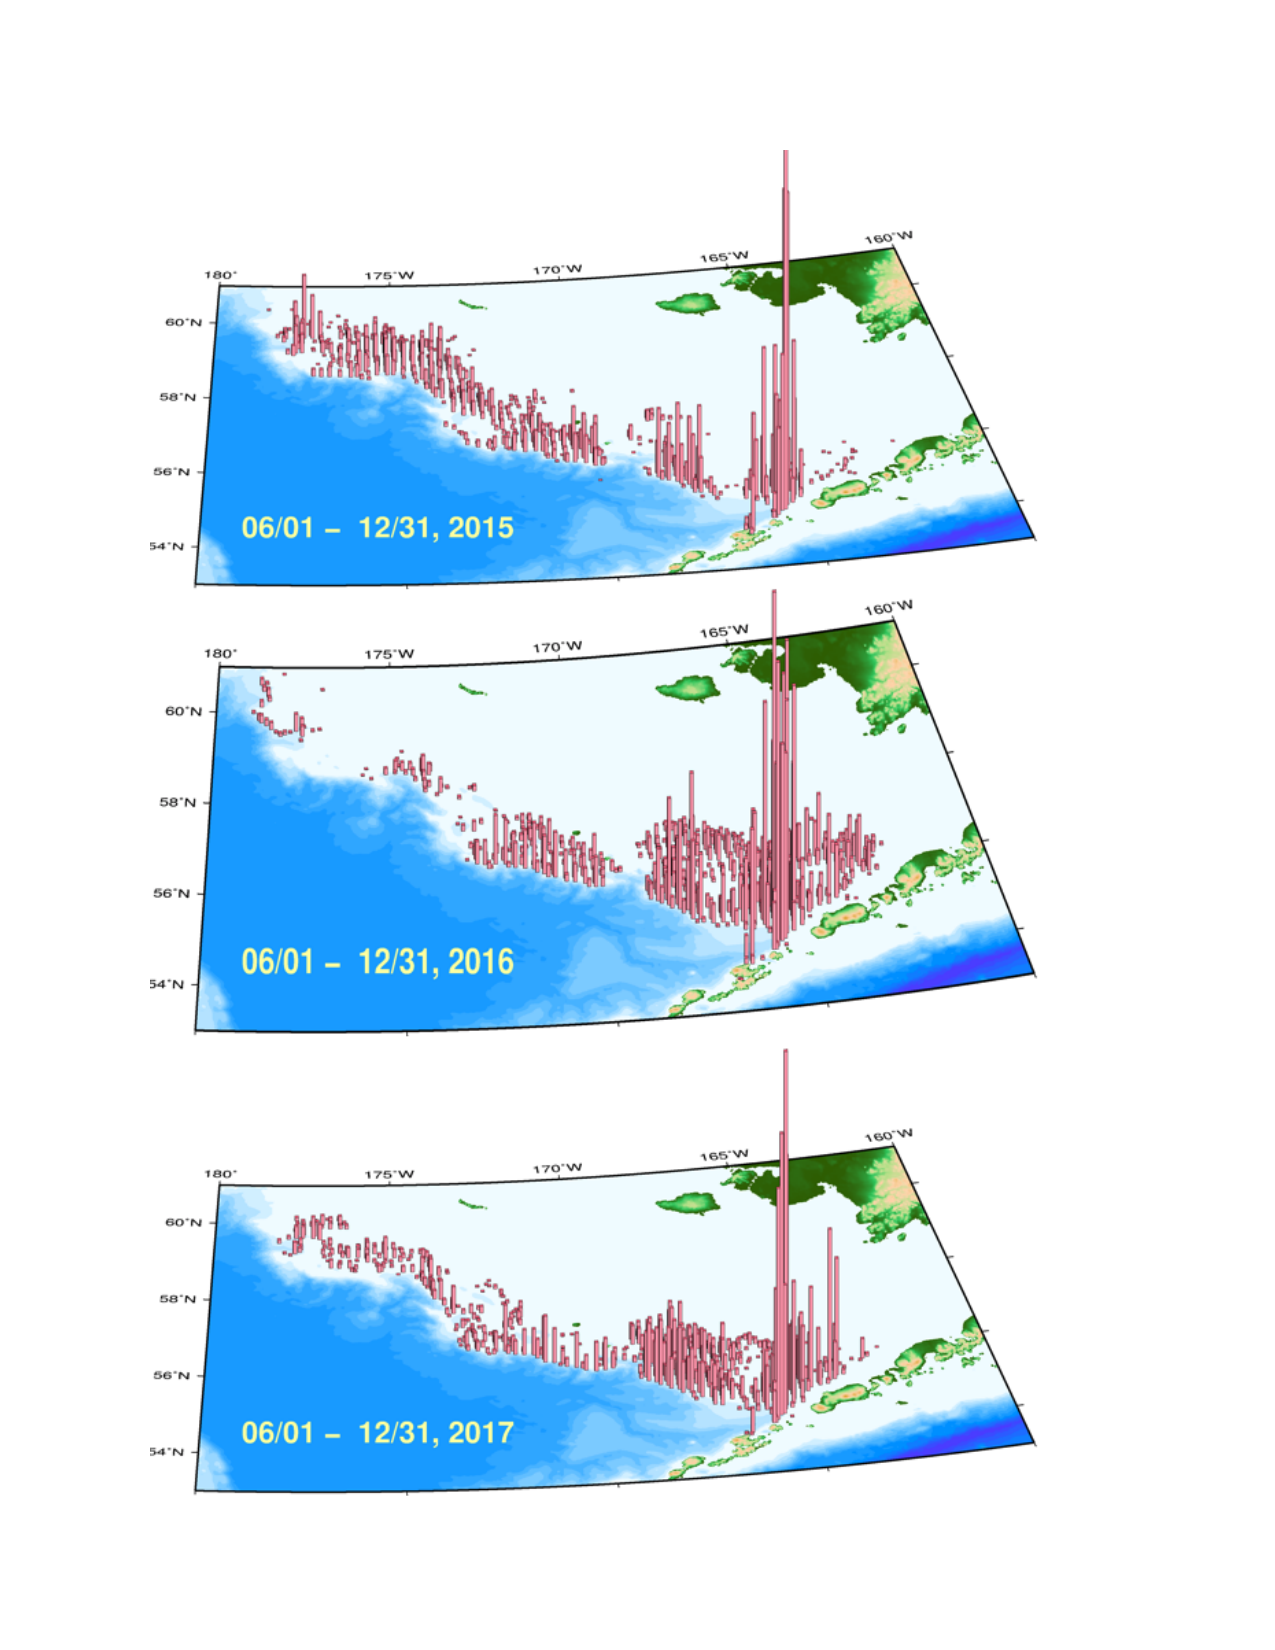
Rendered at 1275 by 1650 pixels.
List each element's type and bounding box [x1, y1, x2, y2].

picture [150, 150, 1066, 1496]
